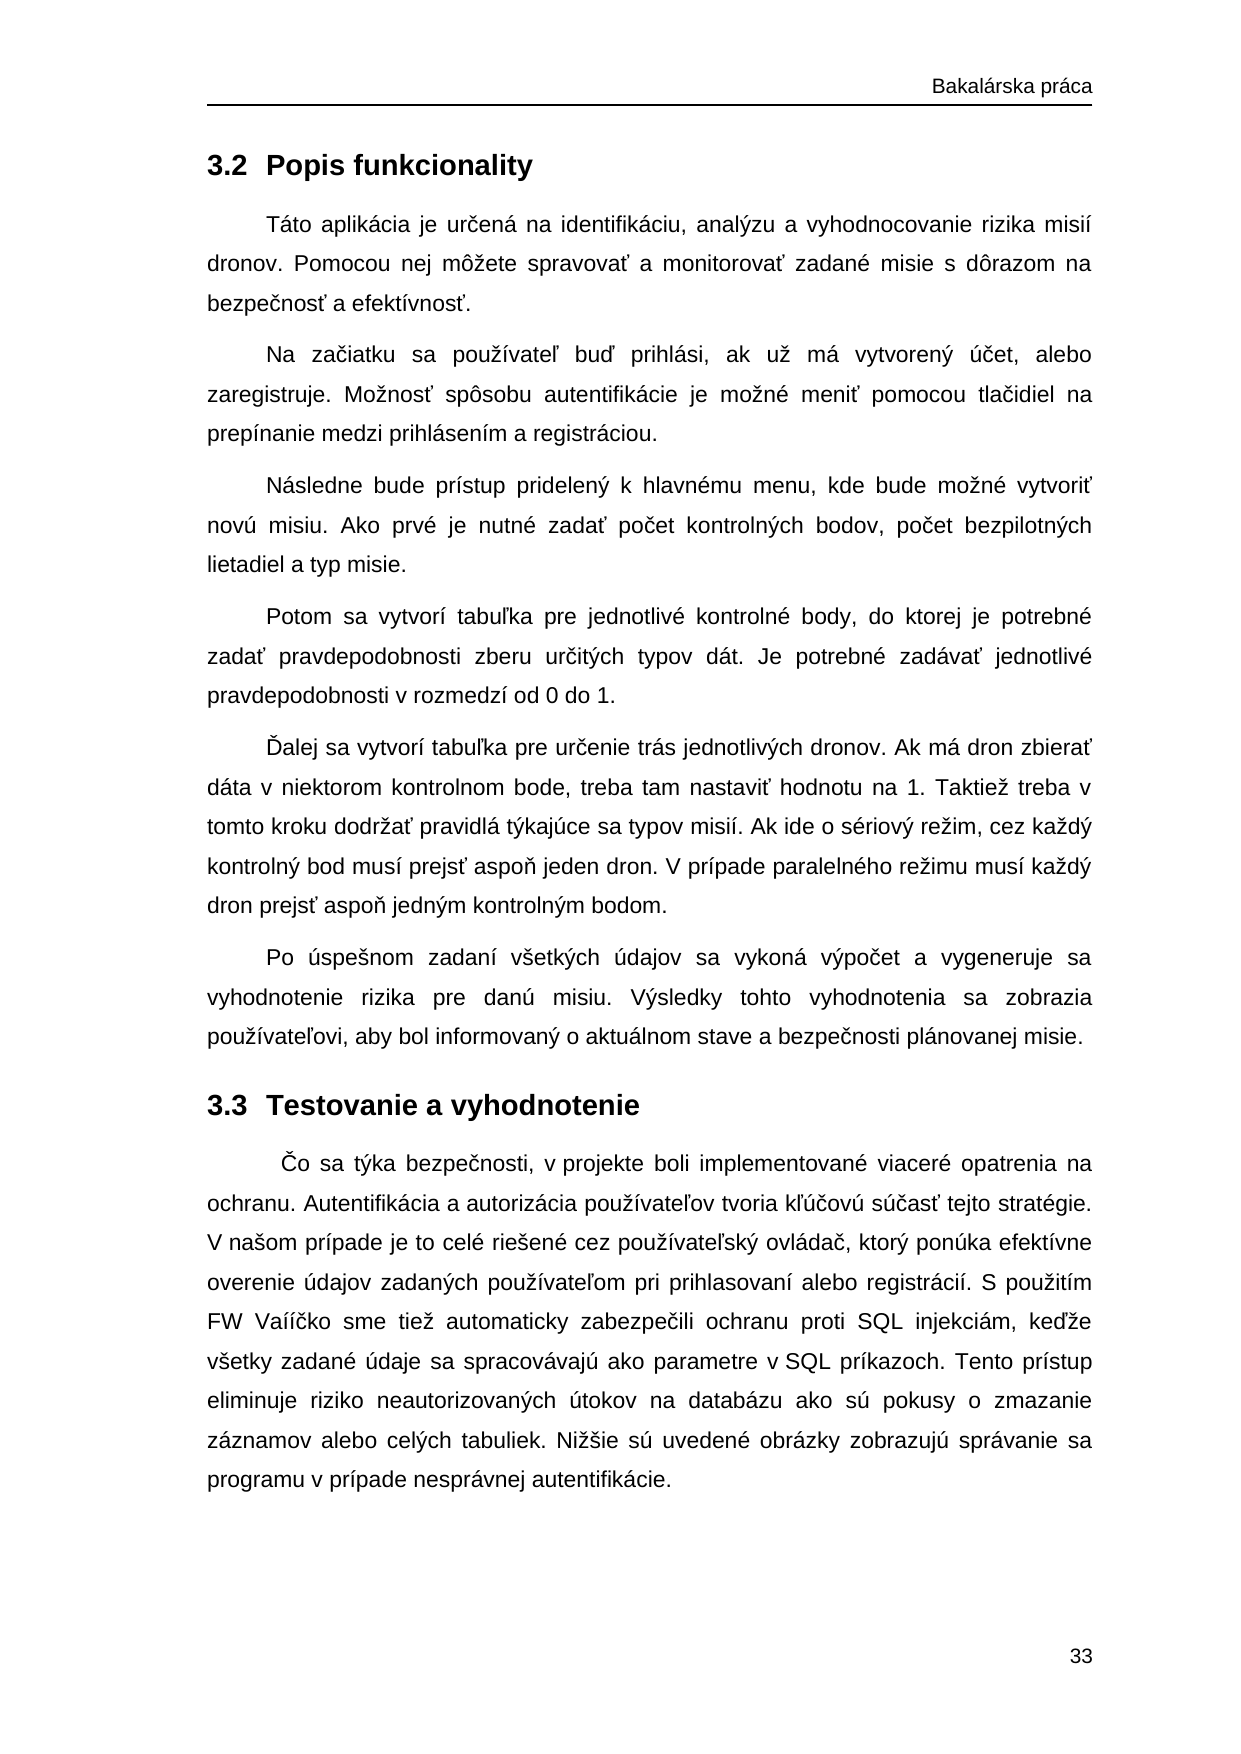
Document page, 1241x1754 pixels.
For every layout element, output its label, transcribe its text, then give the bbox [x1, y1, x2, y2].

subtitle Testovanie a vyhodnotenie [207, 1088, 1092, 1121]
text Na začiatku sa používateľ buď prihlási, ak už má vytvorený účet, alebo zaregistruje. Možnosť spôsobu autentifikácie je možné meniť pomocou tlačidiel na prepínanie medzi prihlásením a registráciou. [207, 341, 1092, 447]
text Čo sa týka bezpečnosti, v projekte boli implementované viaceré opatrenia na ochranu. Autentifikácia a autorizácia používateľov tvoria kľúčovú súčasť tejto stratégie. V našom prípade je to celé riešené cez používateľský ovládač, ktorý ponúka efektívne overenie údajov zadaných používateľom pri prihlasovaní alebo registrácií. S použitím FW Vaííčko sme tiež automaticky zabezpečili ochranu proti SQL injekciám, keďže všetky zadané údaje sa spracovávajú ako parametre v SQL príkazoch. Tento prístup eliminuje riziko neautorizovaných útokov na databázu ako sú pokusy o zmazanie záznamov alebo celých tabuliek. Nižšie sú uvedené obrázky zobrazujú správanie sa programu v prípade nesprávnej autentifikácie. [207, 1150, 1092, 1493]
text Po úspešnom zadaní všetkých údajov sa vykoná výpočet a vygeneruje sa vyhodnotenie rizika pre danú misiu. Výsledky tohto vyhodnotenia sa zobrazia používateľovi, aby bol informovaný o aktuálnom stave a bezpečnosti plánovanej misie. [207, 944, 1092, 1049]
text Ďalej sa vytvorí tabuľka pre určenie trás jednotlivých dronov. Ak má dron zbierať dáta v niektorom kontrolnom bode, treba tam nastaviť hodnotu na 1. Taktiež treba v tomto kroku dodržať pravidlá týkajúce sa typov misií. Ak ide o sériový režim, cez každý kontrolný bod musí prejsť aspoň jeden dron. V prípade paralelného režimu musí každý dron prejsť aspoň jedným kontrolným bodom. [207, 734, 1092, 918]
text Táto aplikácia je určená na identifikáciu, analýzu a vyhodnocovanie rizika misií dronov. Pomocou nej môžete spravovať a monitorovať zadané misie s dôrazom na bezpečnosť a efektívnosť. [207, 211, 1092, 316]
subtitle Popis funkcionality [207, 148, 1092, 181]
text Potom sa vytvorí tabuľka pre jednotlivé kontrolné body, do ktorej je potrebné zadať pravdepodobnosti zberu určitých typov dát. Je potrebné zadávať jednotlivé pravdepodobnosti v rozmedzí od 0 do 1. [207, 603, 1092, 709]
text Následne bude prístup pridelený k hlavnému menu, kde bude možné vytvoriť novú misiu. Ako prvé je nutné zadať počet kontrolných bodov, počet bezpilotných lietadiel a typ misie. [207, 472, 1092, 578]
